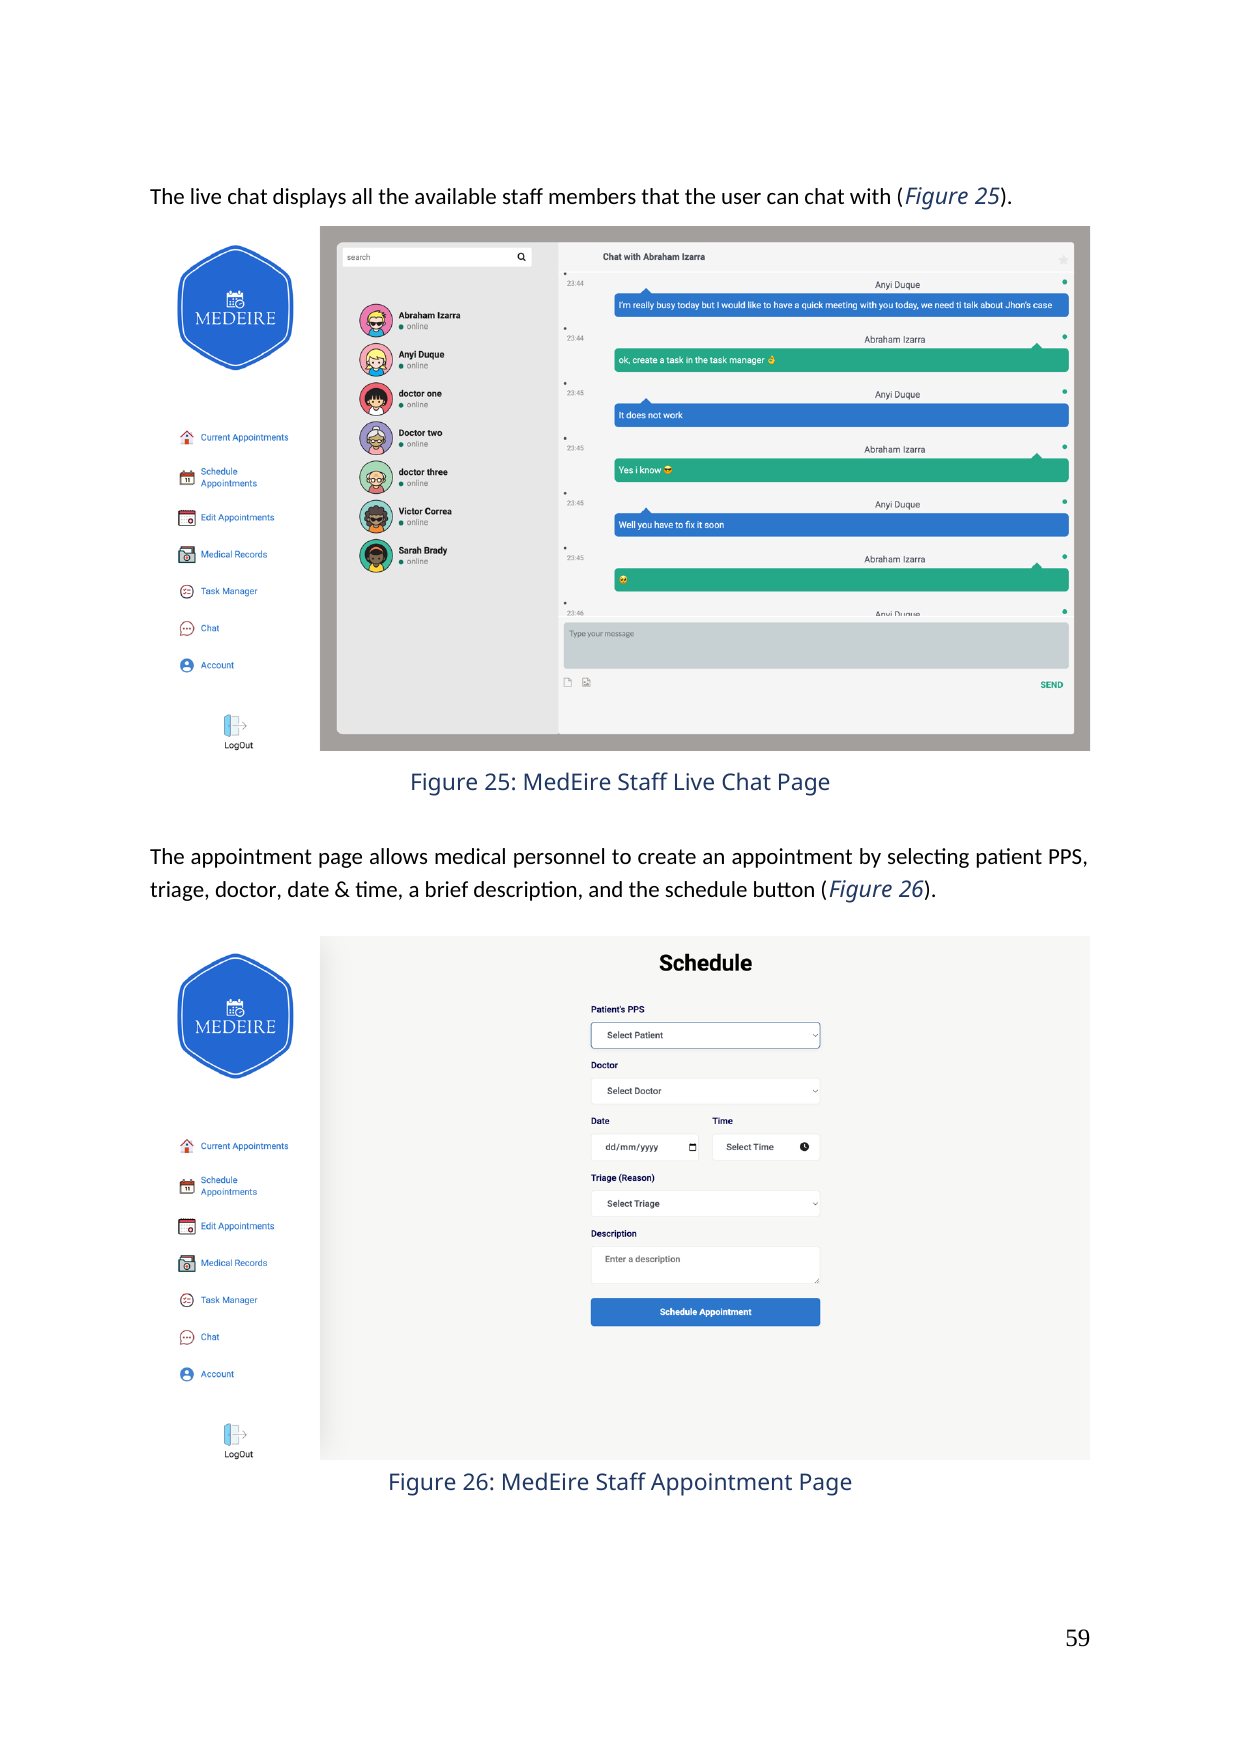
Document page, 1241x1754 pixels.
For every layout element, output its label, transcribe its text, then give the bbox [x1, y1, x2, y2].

text The live chat displays all the available staff members that the user can chat with (Figure 25). [150, 180, 1090, 211]
subtitle Figure 26: MedEire Staff Appointment Page [150, 1466, 1090, 1497]
picture [150, 226, 1091, 751]
picture [150, 936, 1091, 1460]
subtitle Figure 25: MedEire Staff Live Chat Page [150, 766, 1090, 797]
text The appointment page allows medical personnel to create an appointment by selecting patient PPS, triage, doctor, date & time, a brief description, and the schedule button (Figure 26). [150, 842, 1090, 904]
